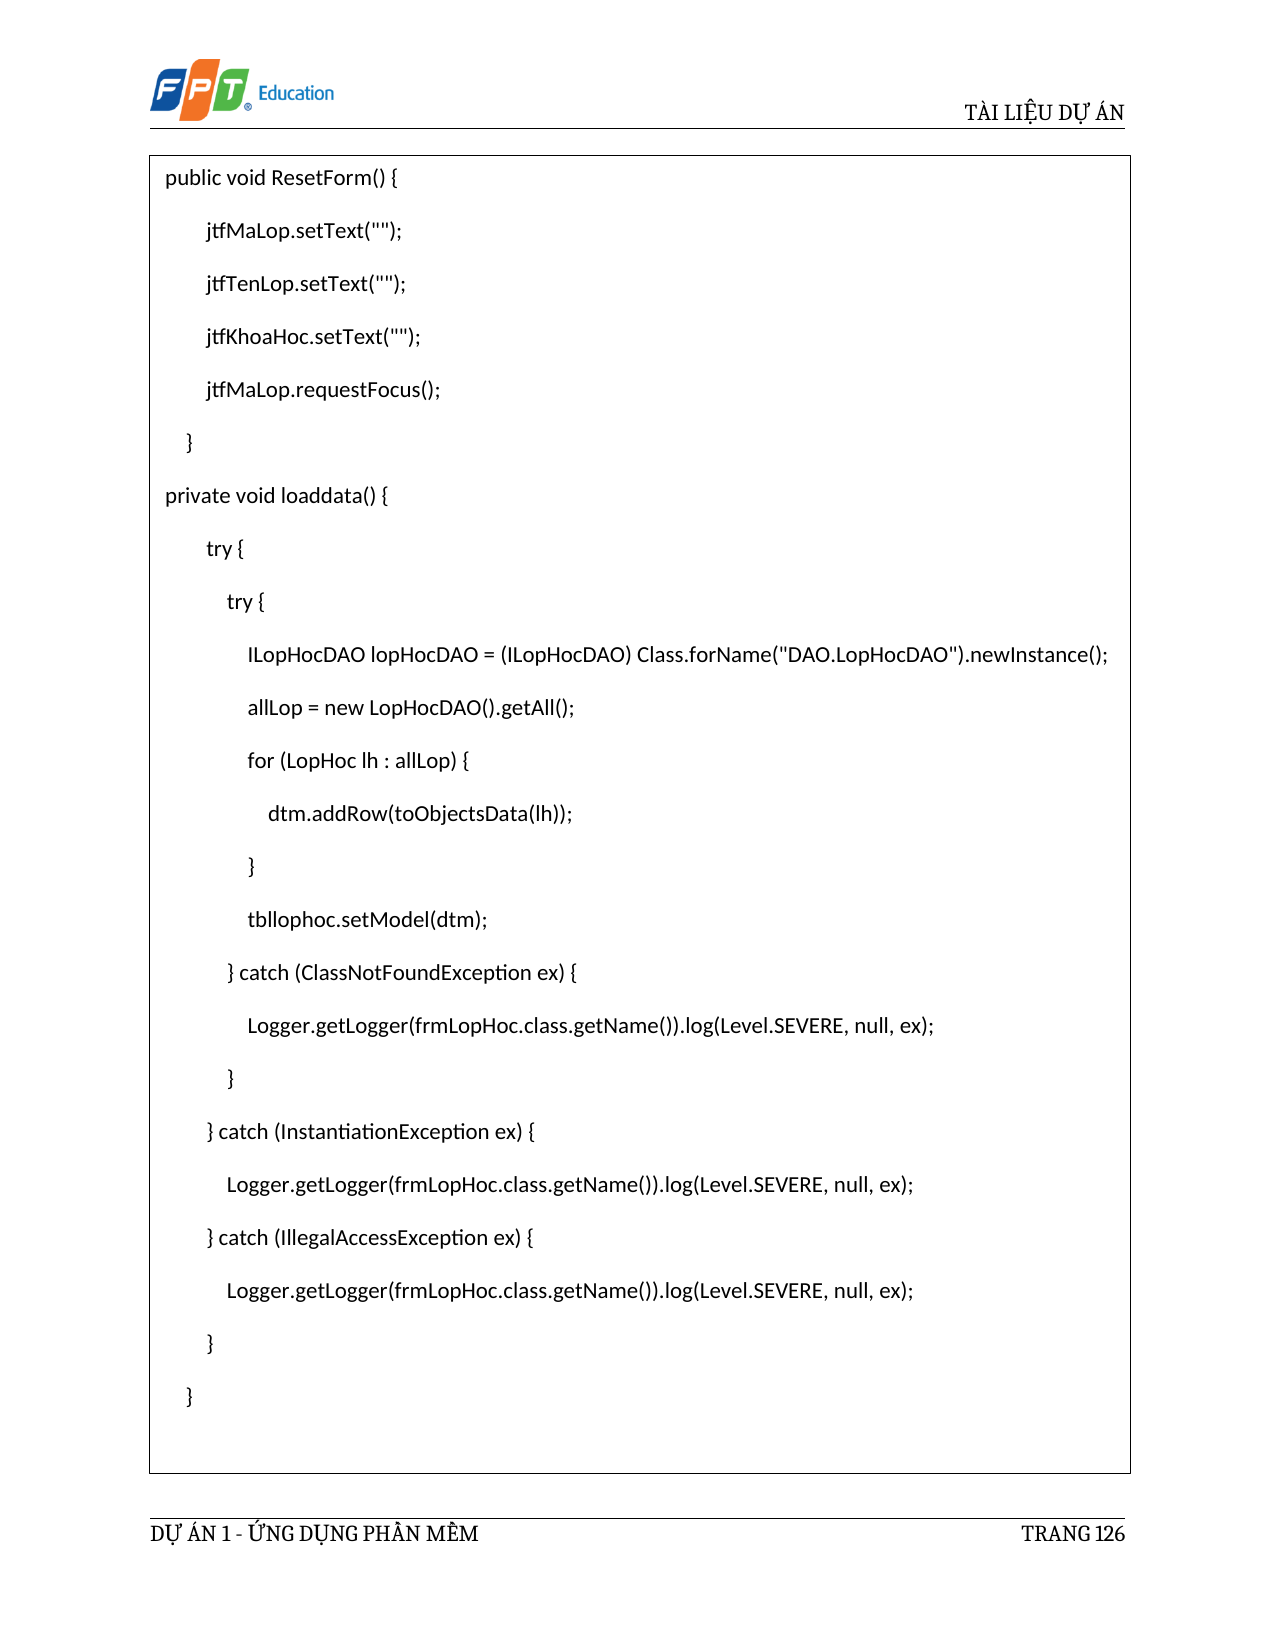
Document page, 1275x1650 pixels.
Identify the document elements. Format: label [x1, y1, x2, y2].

picture [150, 59, 336, 121]
